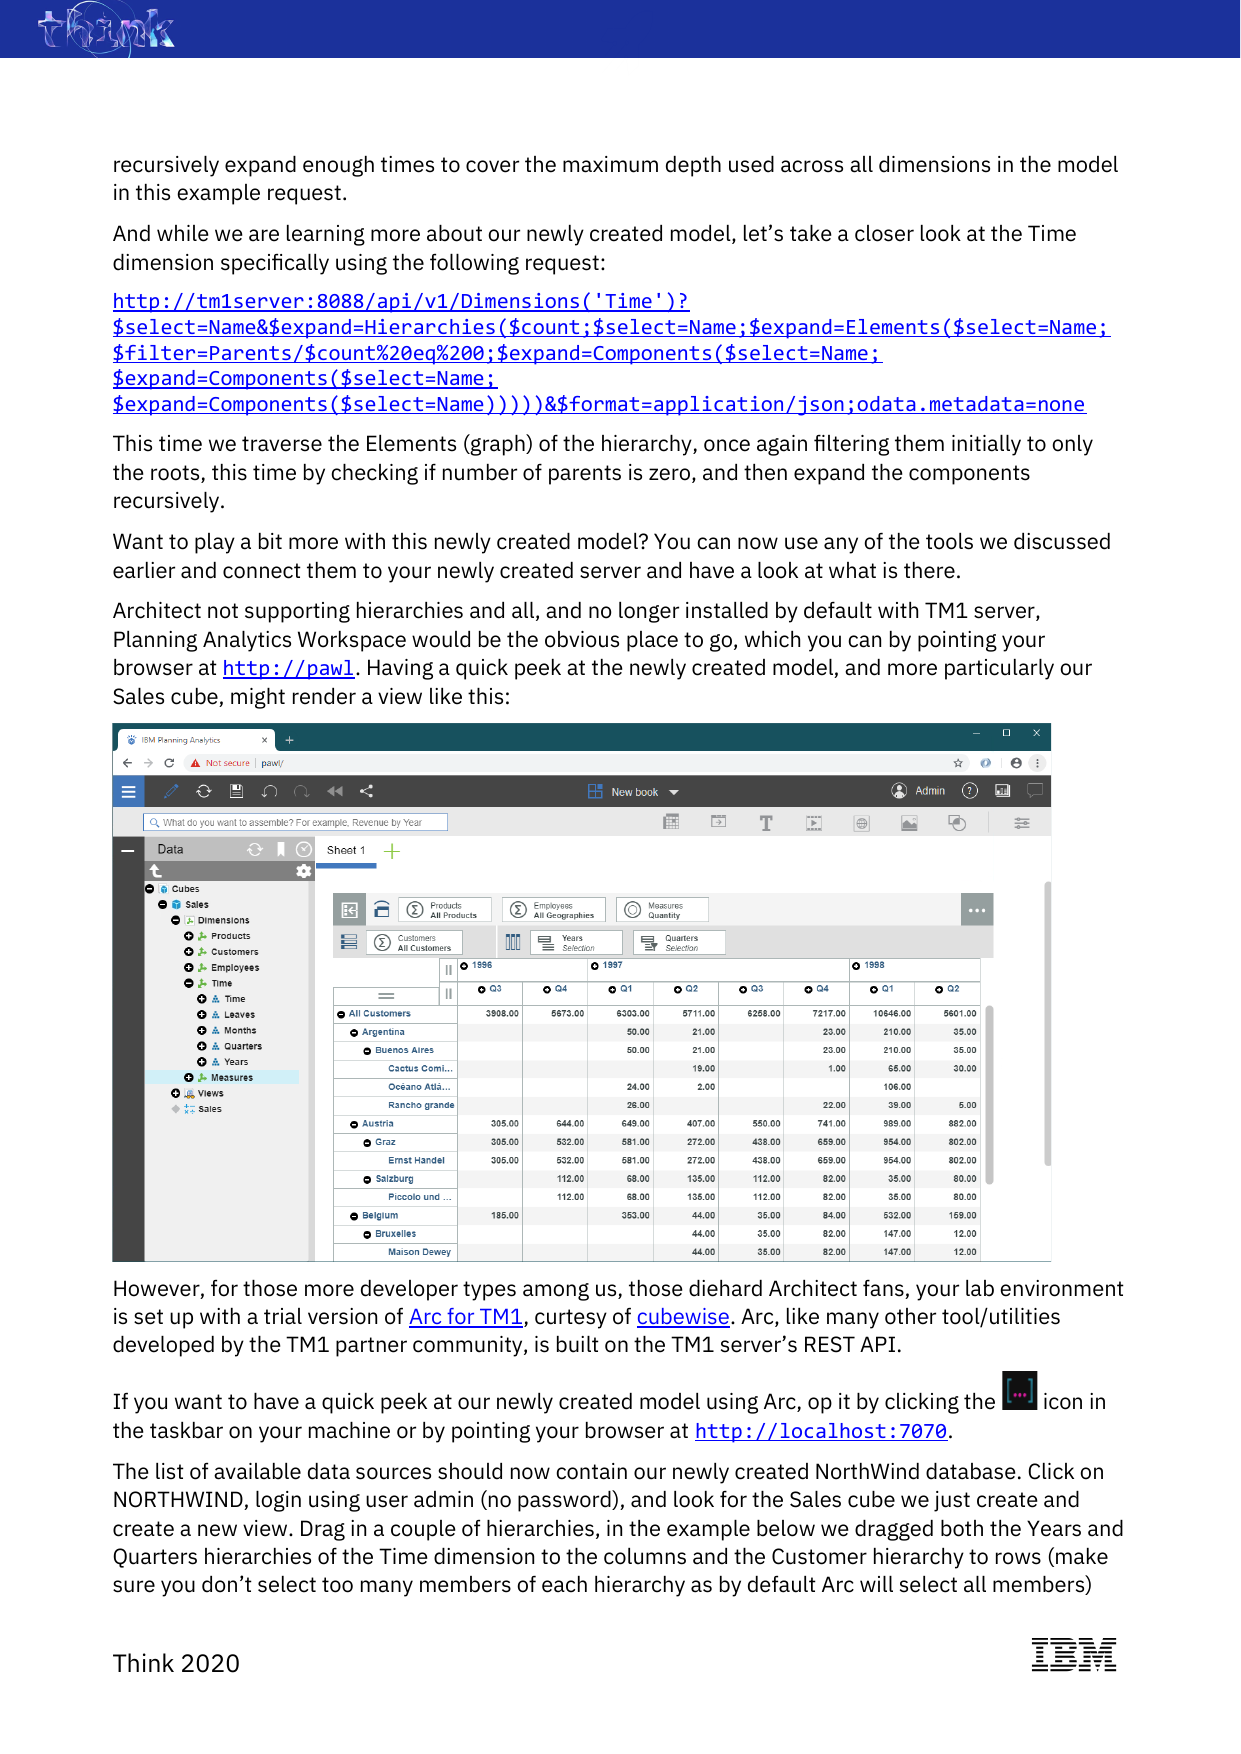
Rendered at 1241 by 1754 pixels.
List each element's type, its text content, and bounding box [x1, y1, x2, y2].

picture [112, 722, 1052, 1262]
text This time we traverse the Elements (graph) of the hierarchy, once again filtering them initially to only the roots, this time by checking if number of parents is zero, and then expand the components recursively. [112, 429, 1128, 515]
text Architect not supporting hierarchies and all, and no longer installed by default with TM1 server, Planning Analytics Workspace would be the obvious place to go, which you can by pointing your browser at http://pawl. Having a quick peek at the newly created model, and more particularly our Sales cube, might render a view like this: [112, 597, 1128, 710]
picture [0, 0, 1241, 82]
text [112, 150, 1128, 207]
text However, for those more developer types among us, those diehard Architect fans, your lab environment is set up with a trial version of Arc for TM1, curtesy of cubewise. Arc, like many other tool/utilities developed by the TM1 partner community, is built on the TM1 server’s REST API. [112, 1274, 1128, 1359]
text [112, 1457, 1128, 1599]
picture [1031, 1638, 1117, 1672]
text Want to play a bit more with this newly created model? You can now use any of the tools we discussed earlier and connect them to your newly created server and have a look at what is there. [112, 527, 1128, 584]
picture [1002, 1371, 1038, 1410]
text http://tm1server:8088/api/v1/Dimensions('Time')?$select=Name&$expand=Hierarchies($count;$select=Name;$expand=Elements($select=Name;$filter=Parents/$count%20eq%200;$expand=Components($select=Name;$expand=Components($select=Name;$expand=Components($select=Name)))))&$format=application/json;odata.metadata=none [112, 289, 1128, 417]
text If you want to have a quick peek at our newly created model using Arc, op it by clicking the icon in the taskbar on your machine or by pointing your browser at http://localhost:7070. [112, 1371, 1128, 1444]
text And while we are learning more about our newly created model, let’s take a closer look at the Time dimension specifically using the following request: [112, 219, 1128, 276]
